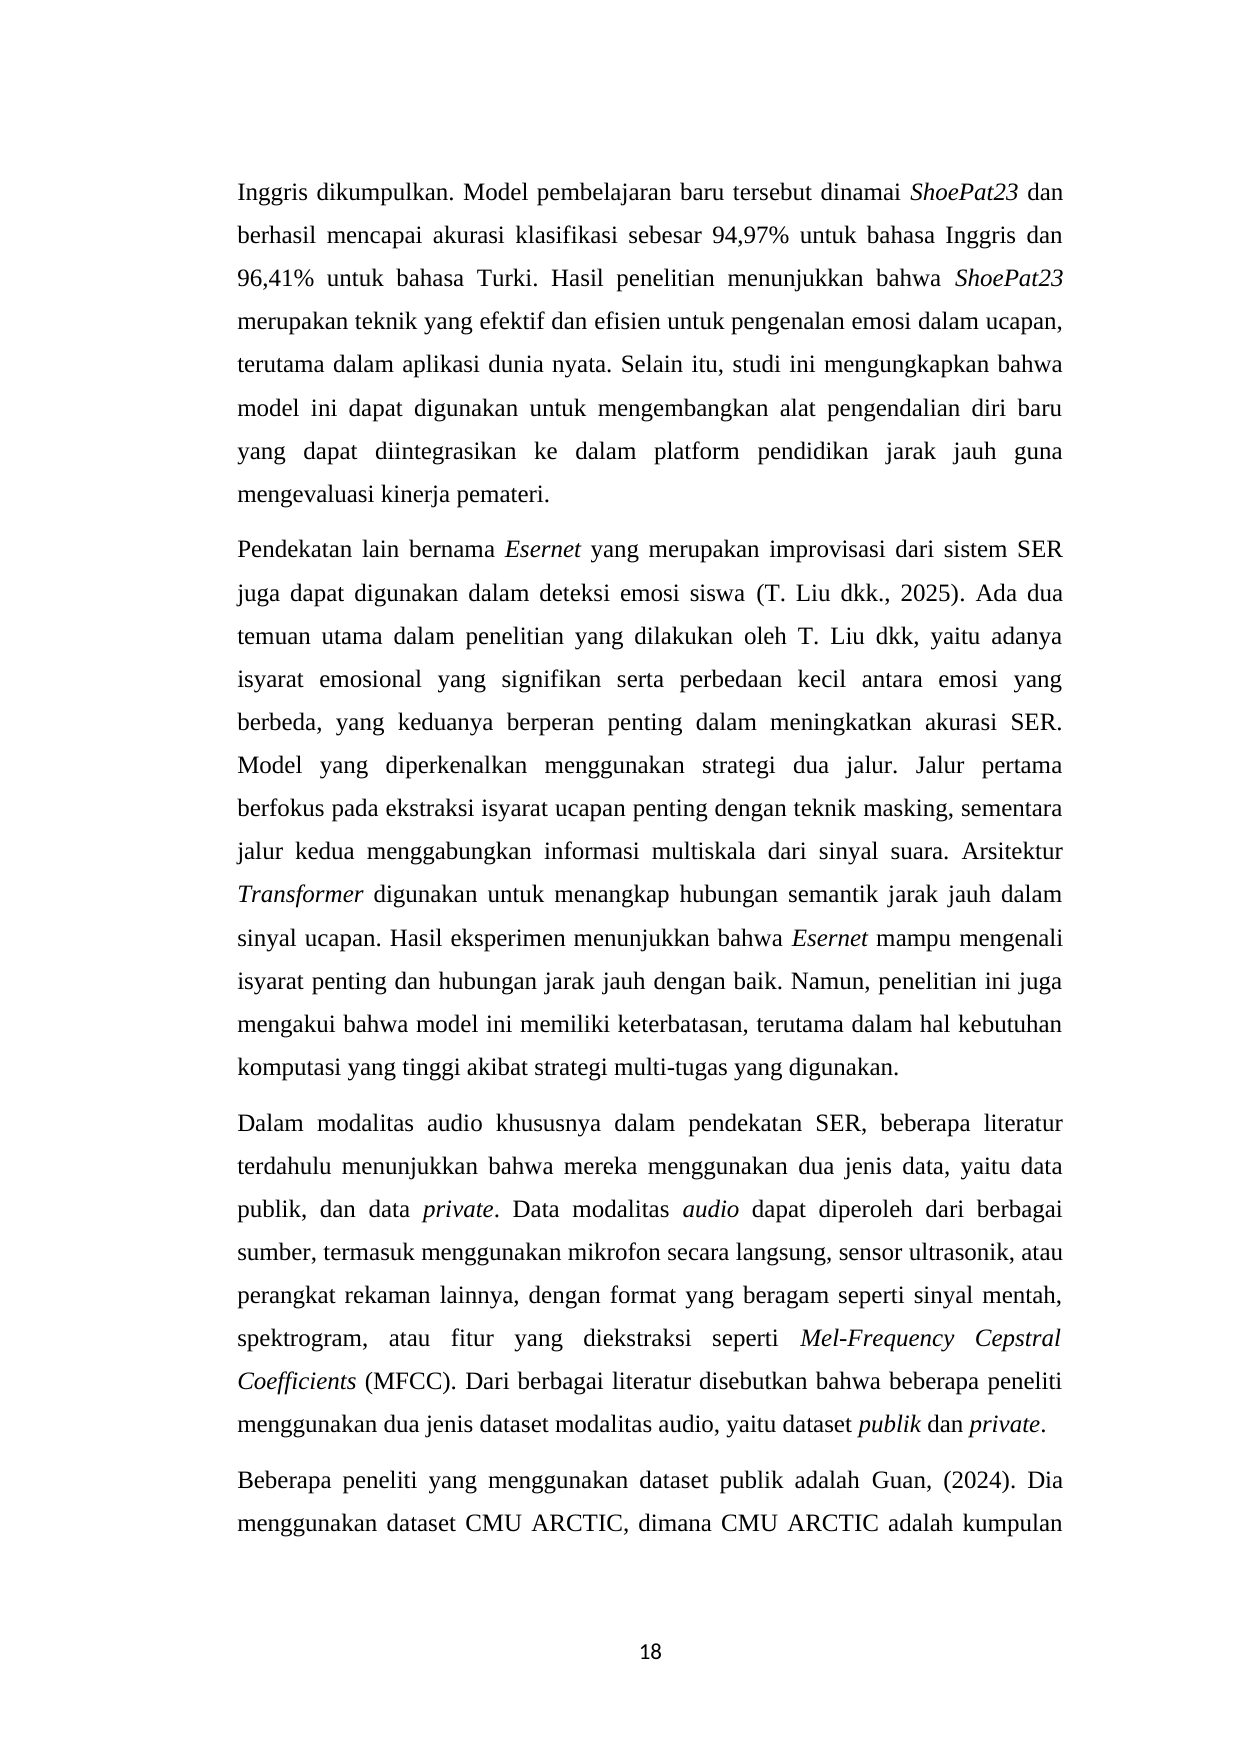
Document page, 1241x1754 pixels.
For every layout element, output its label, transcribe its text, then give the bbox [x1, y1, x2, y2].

text Dalam modalitas audio khususnya dalam pendekatan SER, beberapa literatur terdahulu menunjukkan bahwa mereka menggunakan dua jenis data, yaitu data publik, dan data private. Data modalitas audio dapat diperoleh dari berbagai sumber, termasuk menggunakan mikrofon secara langsung, sensor ultrasonik, atau perangkat rekaman lainnya, dengan format yang beragam seperti sinyal mentah, spektrogram, atau fitur yang diekstraksi seperti Mel-Frequency Cepstral Coefficients (MFCC). Dari berbagai literatur disebutkan bahwa beberapa peneliti menggunakan dua jenis dataset modalitas audio, yaitu dataset publik dan private. [237, 1108, 1063, 1438]
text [237, 177, 1063, 508]
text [237, 1465, 1063, 1537]
text Pendekatan lain bernama Esernet yang merupakan improvisasi dari sistem SER juga dapat digunakan dalam deteksi emosi siswa (T. Liu dkk., 2025). Ada dua temuan utama dalam penelitian yang dilakukan oleh T. Liu dkk, yaitu adanya isyarat emosional yang signifikan serta perbedaan kecil antara emosi yang berbeda, yang keduanya berperan penting dalam meningkatkan akurasi SER. Model yang diperkenalkan menggunakan strategi dua jalur. Jalur pertama berfokus pada ekstraksi isyarat ucapan penting dengan teknik masking, sementara jalur kedua menggabungkan informasi multiskala dari sinyal suara. Arsitektur Transformer digunakan untuk menangkap hubungan semantik jarak jauh dalam sinyal ucapan. Hasil eksperimen menunjukkan bahwa Esernet mampu mengenali isyarat penting dan hubungan jarak jauh dengan baik. Namun, penelitian ini juga mengakui bahwa model ini memiliki keterbatasan, terutama dalam hal kebutuhan komputasi yang tinggi akibat strategi multi-tugas yang digunakan. [237, 534, 1063, 1081]
